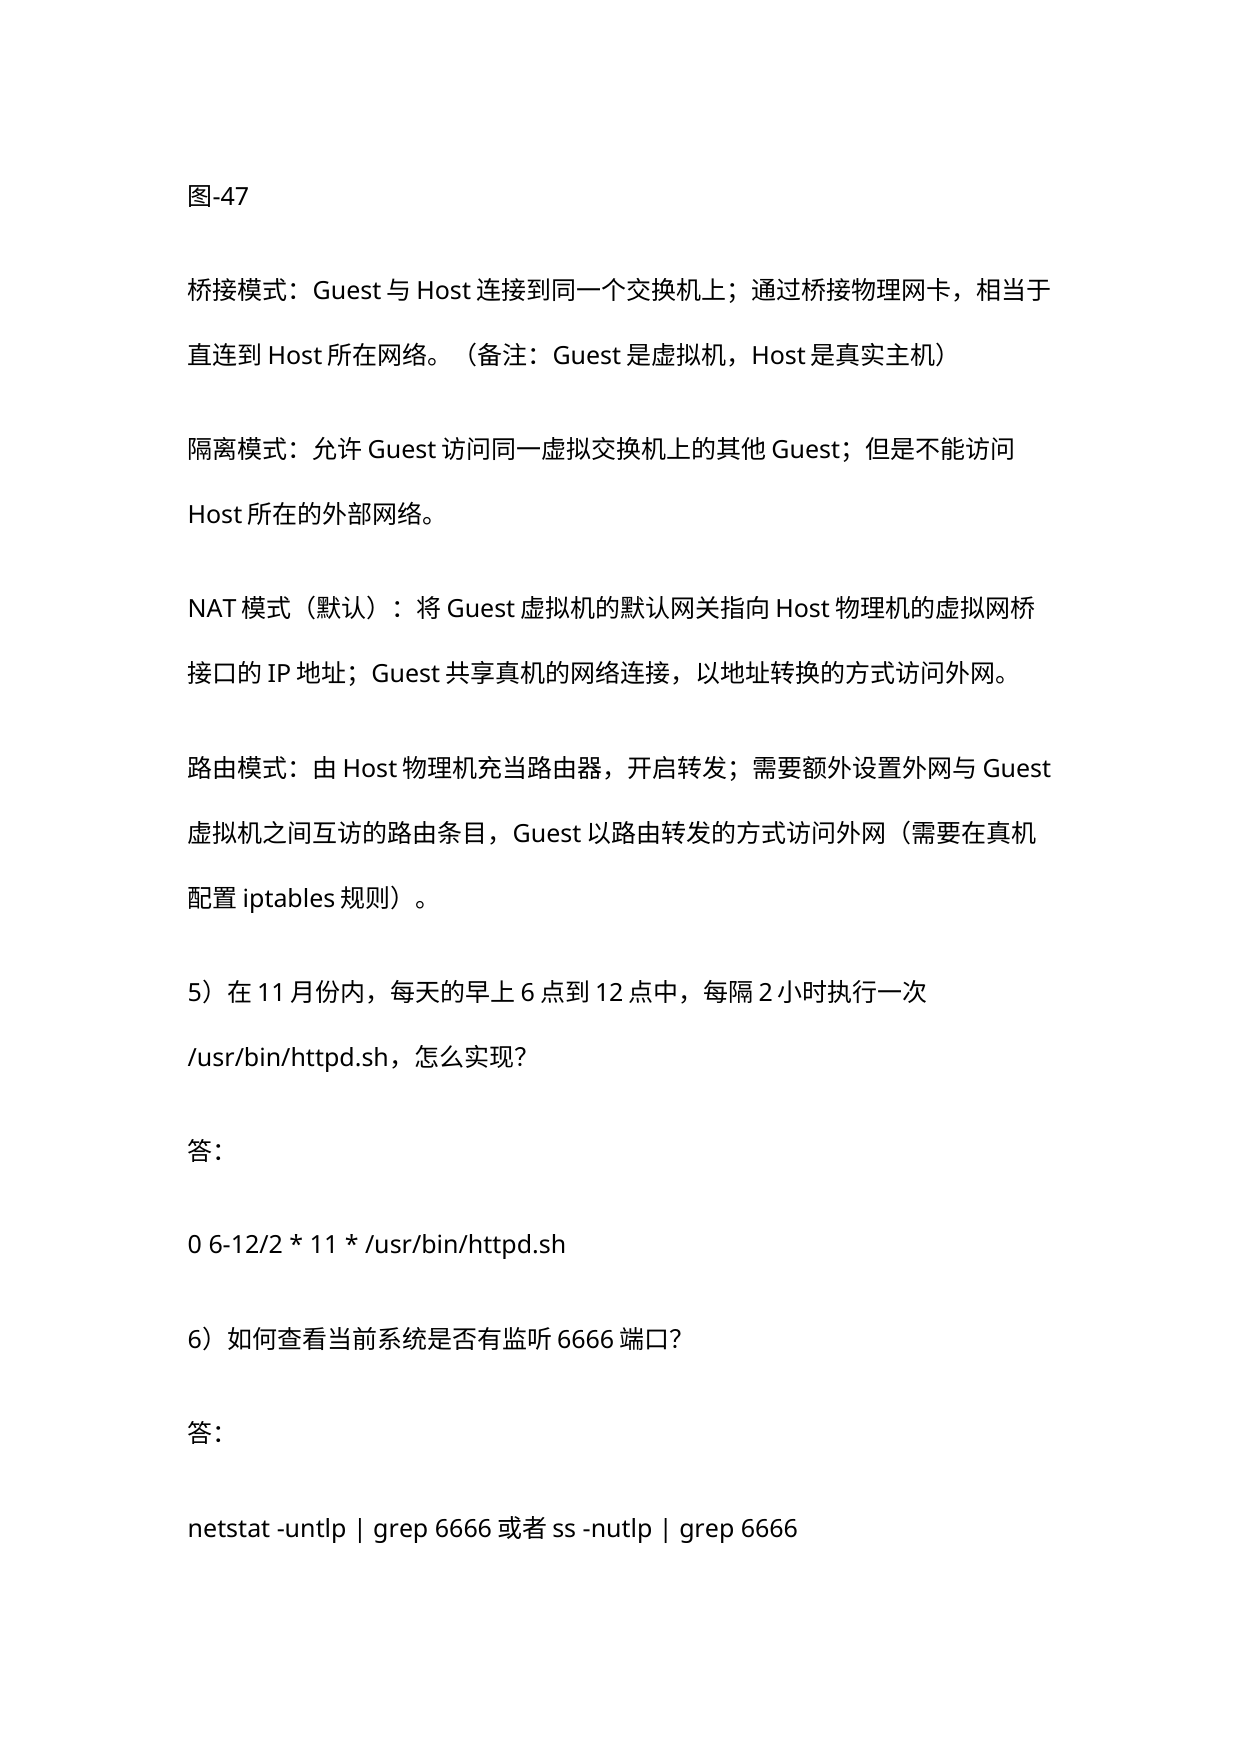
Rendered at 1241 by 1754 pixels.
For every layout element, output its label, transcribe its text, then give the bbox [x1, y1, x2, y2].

text 0 6-12/2 * 11 * /usr/bin/httpd.sh [187, 1211, 1053, 1276]
text 图-47 [187, 162, 1053, 227]
text 隔离模式：允许Guest访问同一虚拟交换机上的其他Guest；但是不能访问Host所在的外部网络。 [187, 415, 1053, 545]
text 5）在11月份内，每天的早上6点到12点中，每隔2小时执行一次 /usr/bin/httpd.sh，怎么实现？ [187, 958, 1053, 1088]
text 6）如何查看当前系统是否有监听6666端口？ [187, 1305, 1053, 1370]
text NAT模式（默认）：将Guest虚拟机的默认网关指向Host物理机的虚拟网桥接口的IP地址；Guest共享真机的网络连接，以地址转换的方式访问外网。 [187, 574, 1053, 704]
text 答： [187, 1117, 1053, 1182]
text 桥接模式：Guest与Host连接到同一个交换机上；通过桥接物理网卡，相当于直连到Host所在网络。（备注：Guest是虚拟机，Host是真实主机） [187, 256, 1053, 386]
text 答： [187, 1399, 1053, 1464]
text netstat -untlp | grep 6666或者ss -nutlp | grep 6666 [187, 1494, 1053, 1559]
text 路由模式：由Host物理机充当路由器，开启转发；需要额外设置外网与Guest虚拟机之间互访的路由条目，Guest以路由转发的方式访问外网（需要在真机配置iptables规则）。 [187, 734, 1053, 929]
